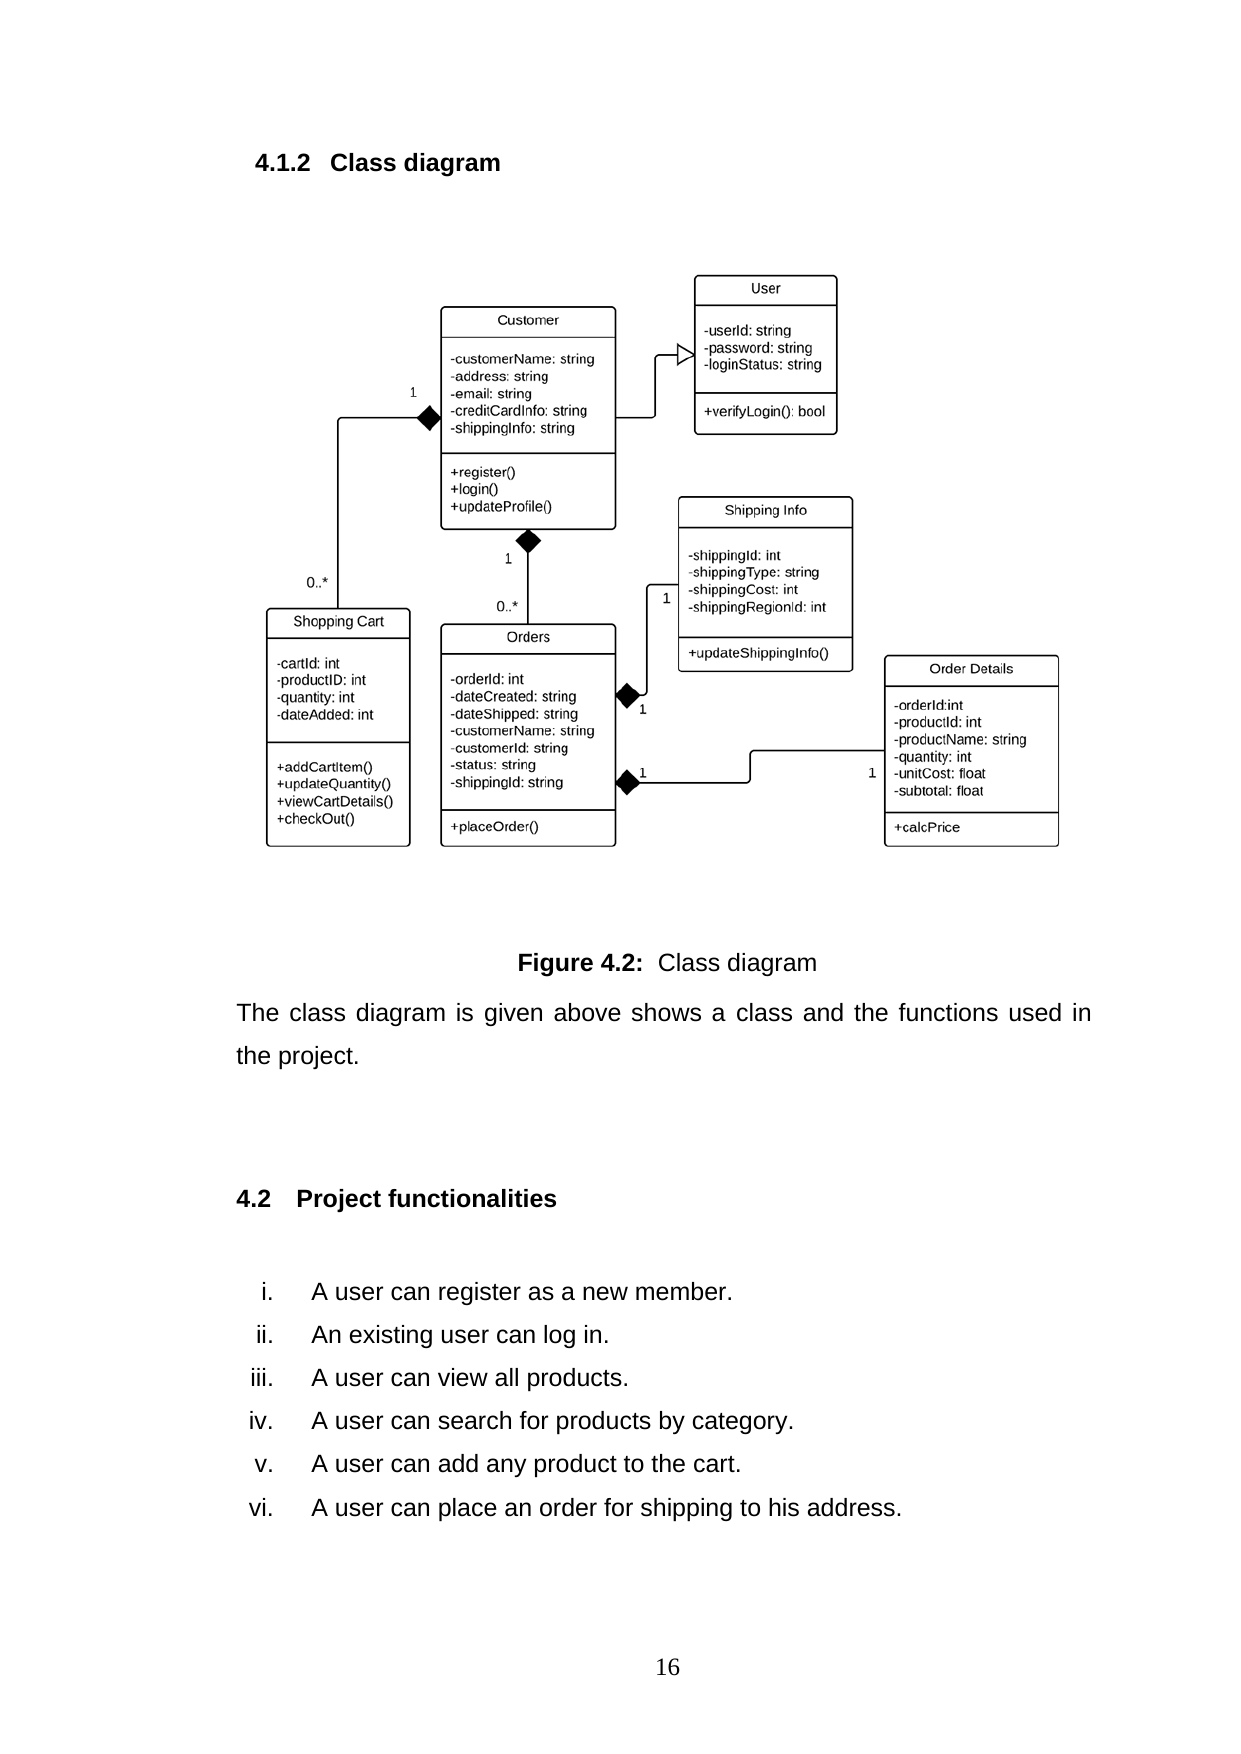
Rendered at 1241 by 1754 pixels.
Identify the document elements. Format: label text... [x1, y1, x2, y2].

text The class diagram is given above shows a class and the functions used in the project. [236, 998, 1092, 1069]
text Figure 4.2: Class diagram [242, 948, 1092, 977]
list An existing user can log in. [274, 1320, 1092, 1349]
list A user can add any product to the cart. [274, 1449, 1092, 1478]
subtitle Project functionalities [236, 1184, 1092, 1213]
subtitle Class diagram [255, 148, 1092, 176]
list A user can search for products by category. [274, 1406, 1092, 1435]
list A user can place an order for shipping to his address. [274, 1493, 1092, 1521]
list A user can view all products. [274, 1363, 1092, 1392]
list A user can register as a new member. [274, 1277, 1092, 1306]
picture [242, 240, 1097, 905]
